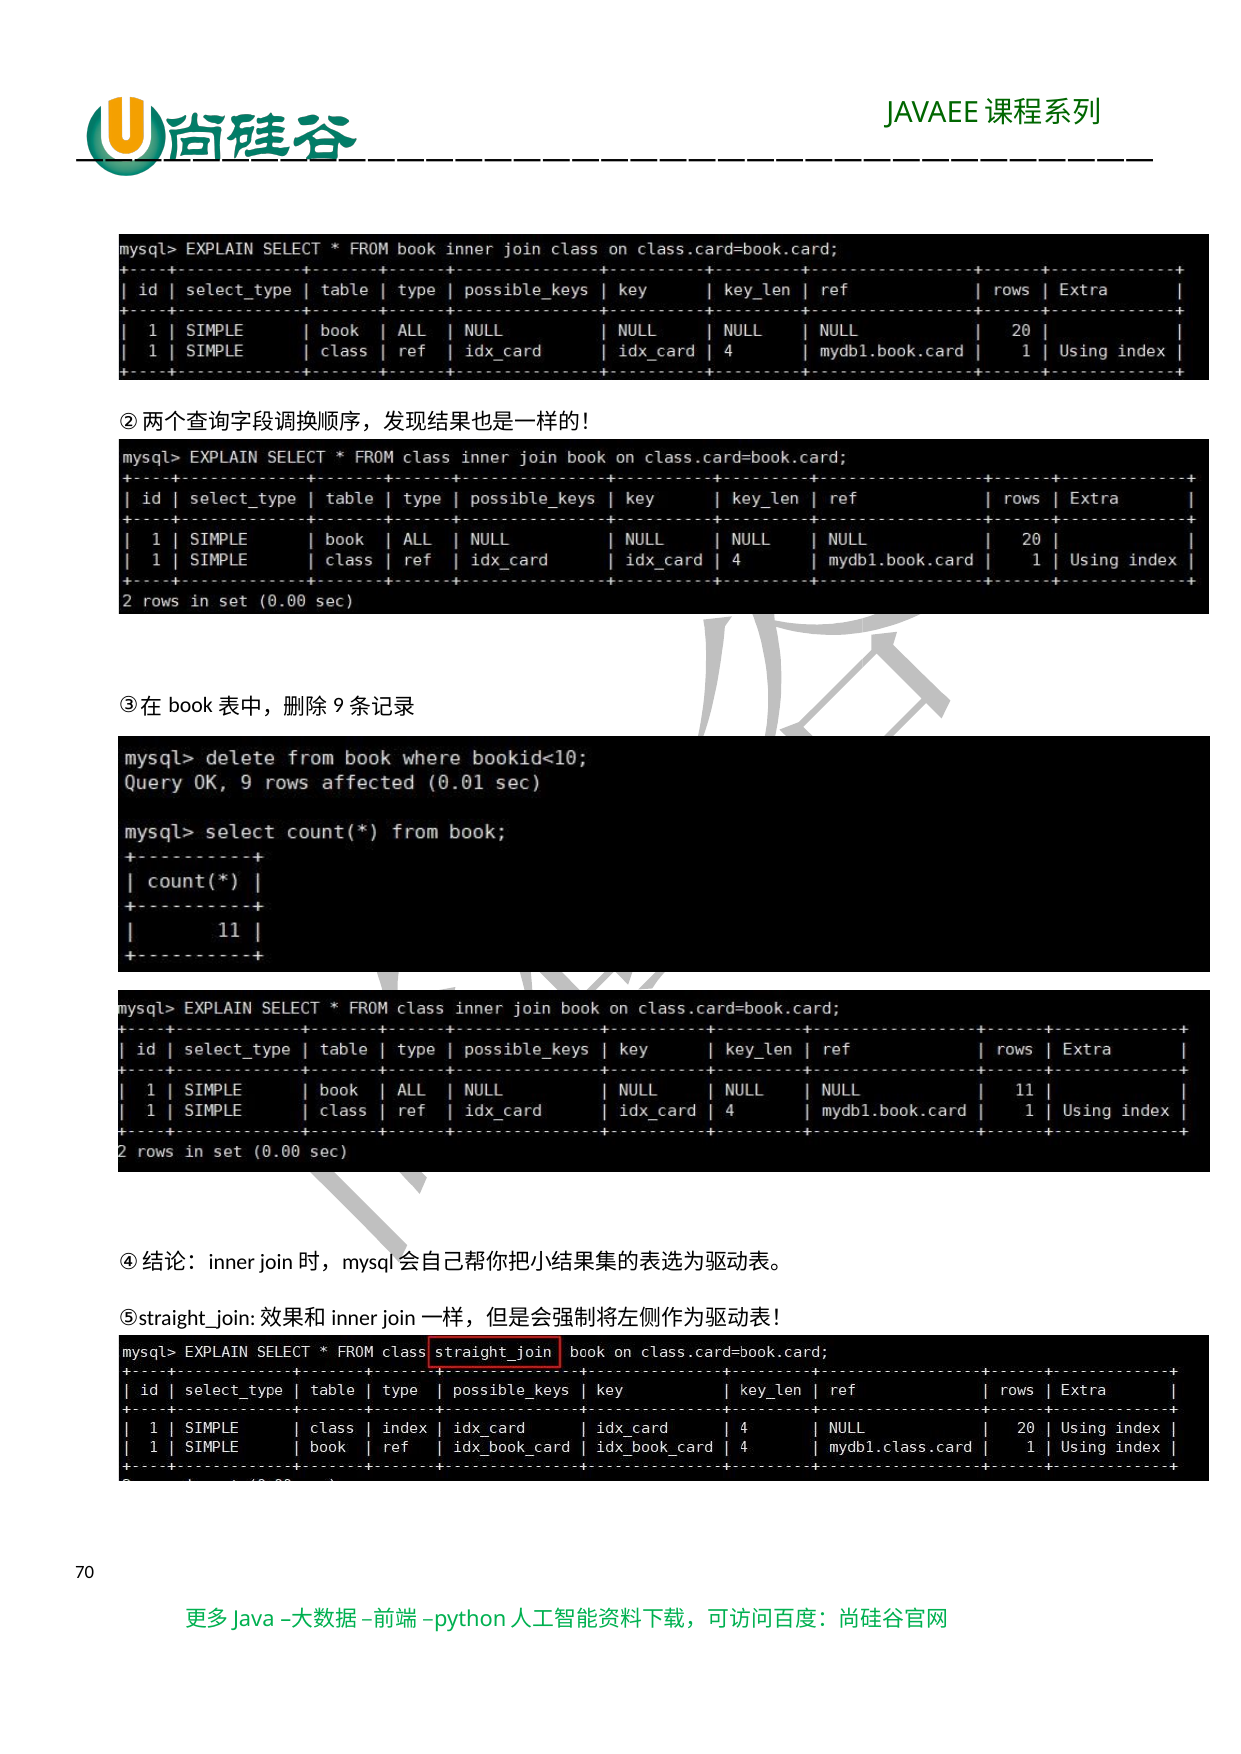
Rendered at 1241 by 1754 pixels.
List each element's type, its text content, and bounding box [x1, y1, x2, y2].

picture [118, 990, 1210, 1172]
picture [118, 439, 1209, 614]
picture [118, 234, 1209, 380]
text ②两个查询字段调换顺序，发现结果也是一样的！ [119, 404, 1177, 436]
text ⑤straight_join: 效果和 inner join 一样，但是会强制将左侧作为驱动表！ [119, 1300, 1177, 1331]
text ④结论：inner join 时，mysql 会自己帮你把小结果集的表选为驱动表。 [119, 1244, 1177, 1276]
picture [75, 88, 363, 184]
picture [118, 736, 1210, 972]
picture [118, 1335, 1209, 1481]
